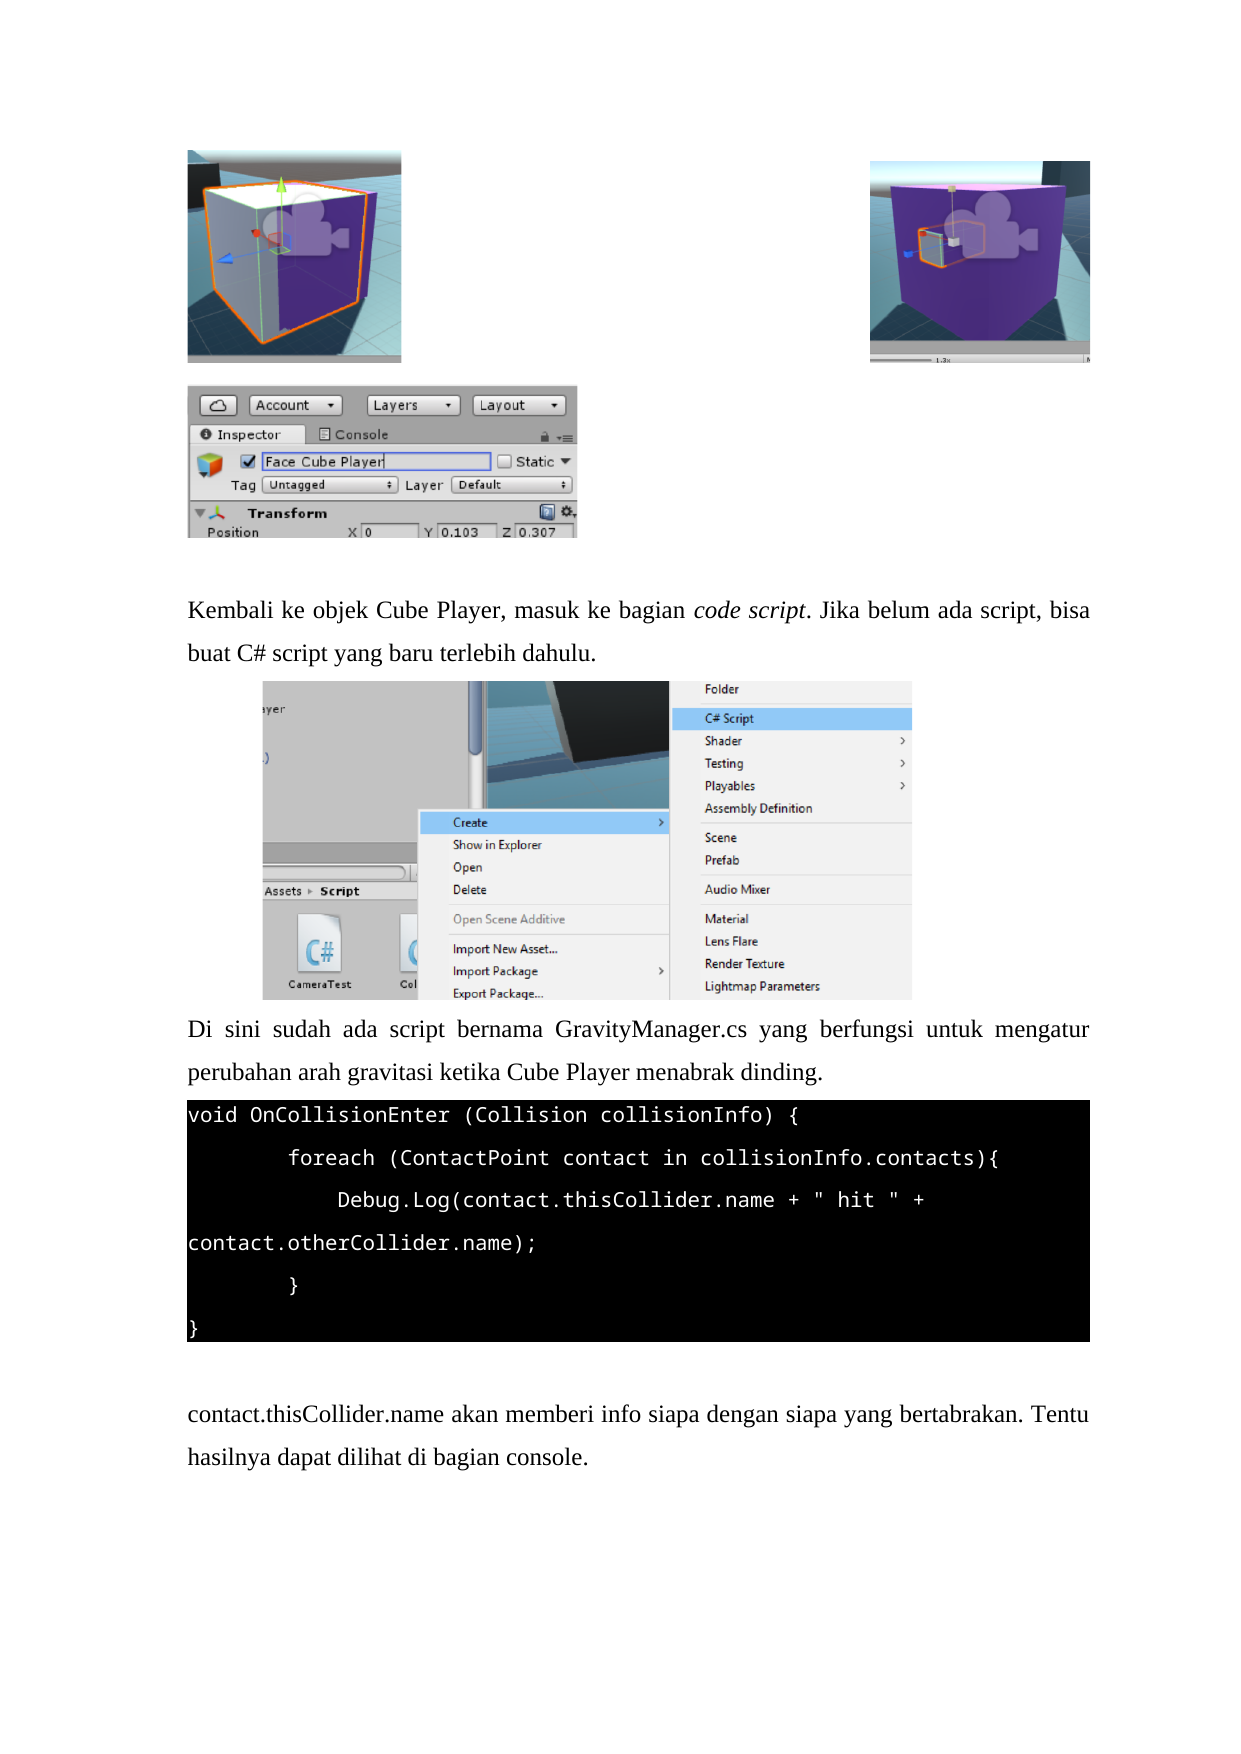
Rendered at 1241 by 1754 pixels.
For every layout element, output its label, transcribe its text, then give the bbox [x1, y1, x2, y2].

text Debug.Log(contact.thisCollider.name + " hit " + contact.otherCollider.name); [187, 1185, 1090, 1256]
picture [262, 681, 913, 1000]
picture [187, 150, 402, 363]
text foreach (ContactPoint contact in collisionInfo.contacts){ [187, 1143, 1090, 1171]
text contact.thisCollider.name akan memberi info siapa dengan siapa yang bertabrakan. Tentu hasilnya dapat dilihat di bagian console. [187, 1399, 1090, 1471]
text void OnCollisionEnter (Collision collisionInfo) { [187, 1100, 1090, 1129]
text Kembali ke objek Cube Player, masuk ke bagian code script. Jika belum ada script, bisa buat C# script yang baru terlebih dahulu. [187, 595, 1090, 667]
text Di sini sudah ada script bernama GravityManager.cs yang berfungsi untuk mengatur perubahan arah gravitasi ketika Cube Player menabrak dinding. [187, 1014, 1090, 1086]
picture [870, 161, 1091, 363]
picture [187, 376, 578, 538]
text } [187, 1271, 1090, 1299]
text } [187, 1313, 1090, 1342]
